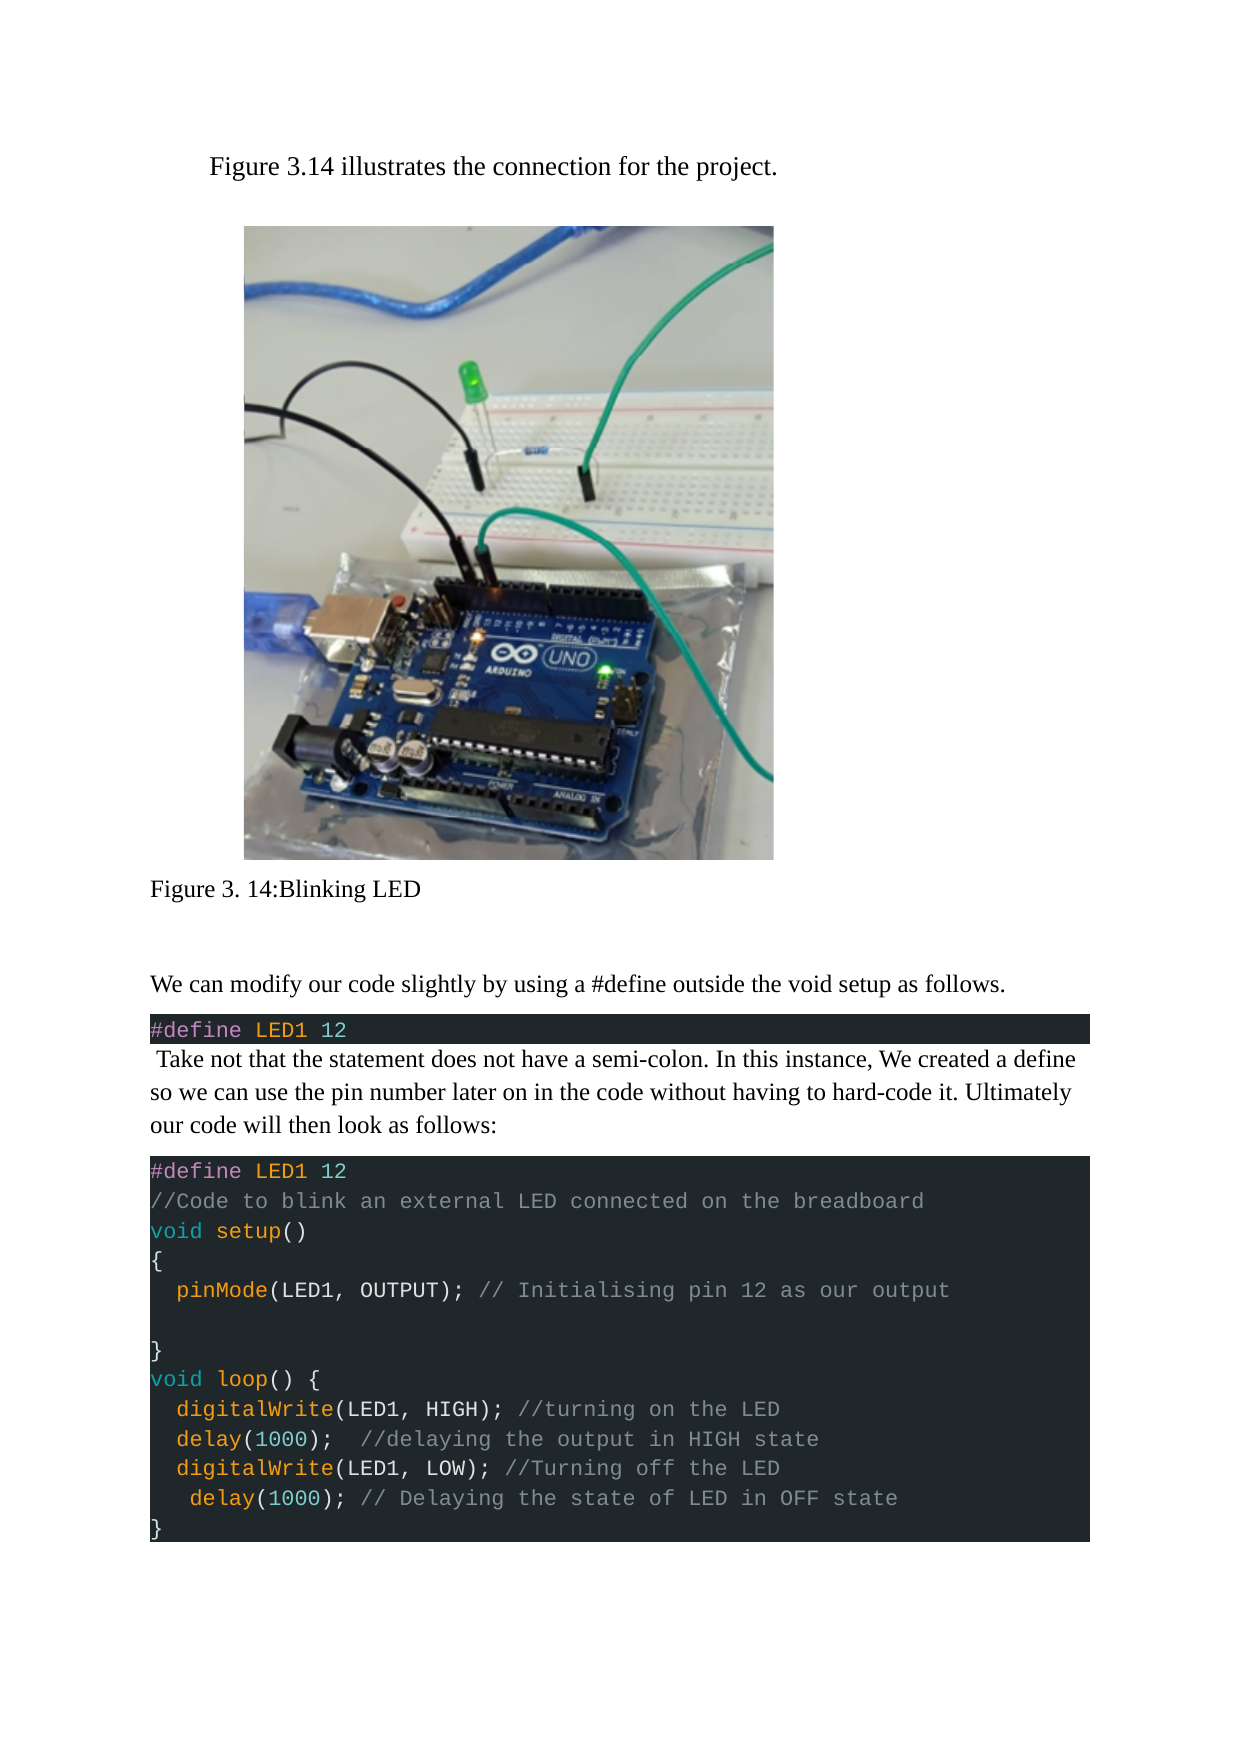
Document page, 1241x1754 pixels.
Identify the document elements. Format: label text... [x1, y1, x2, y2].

text { [150, 1245, 1090, 1274]
text //Code to blink an external LED connected on the breadboard [150, 1185, 1090, 1215]
list Figure 3.14 illustrates the connection for the project. [209, 150, 1090, 181]
text Take not that the statement does not have a semi-colon. In this instance, We created a define so we can use the pin number later on in the code without having to hard-code it. Ultimately our code will then look as follows: [150, 1044, 1090, 1139]
text } [150, 1512, 1090, 1542]
text void setup() [150, 1215, 1090, 1245]
text digitalWrite(LED1, HIGH); //turning on the LED [150, 1393, 1090, 1423]
text #define LED1 12 [150, 1014, 1090, 1044]
picture [243, 226, 774, 860]
text } [150, 1334, 1090, 1363]
text pinMode(LED1, OUTPUT); // Initialising pin 12 as our output [150, 1274, 1090, 1304]
text #define LED1 12 [150, 1156, 1090, 1185]
text digitalWrite(LED1, LOW); //Turning off the LED [150, 1453, 1090, 1482]
text We can modify our code slightly by using a #define outside the void setup as follows. [150, 969, 1090, 998]
text Figure 3. 14:Blinking LED [150, 874, 1090, 903]
text void loop() { [150, 1363, 1090, 1393]
text delay(1000); // Delaying the state of LED in OFF state [150, 1482, 1090, 1512]
text delay(1000); //delaying the output in HIGH state [150, 1423, 1090, 1453]
